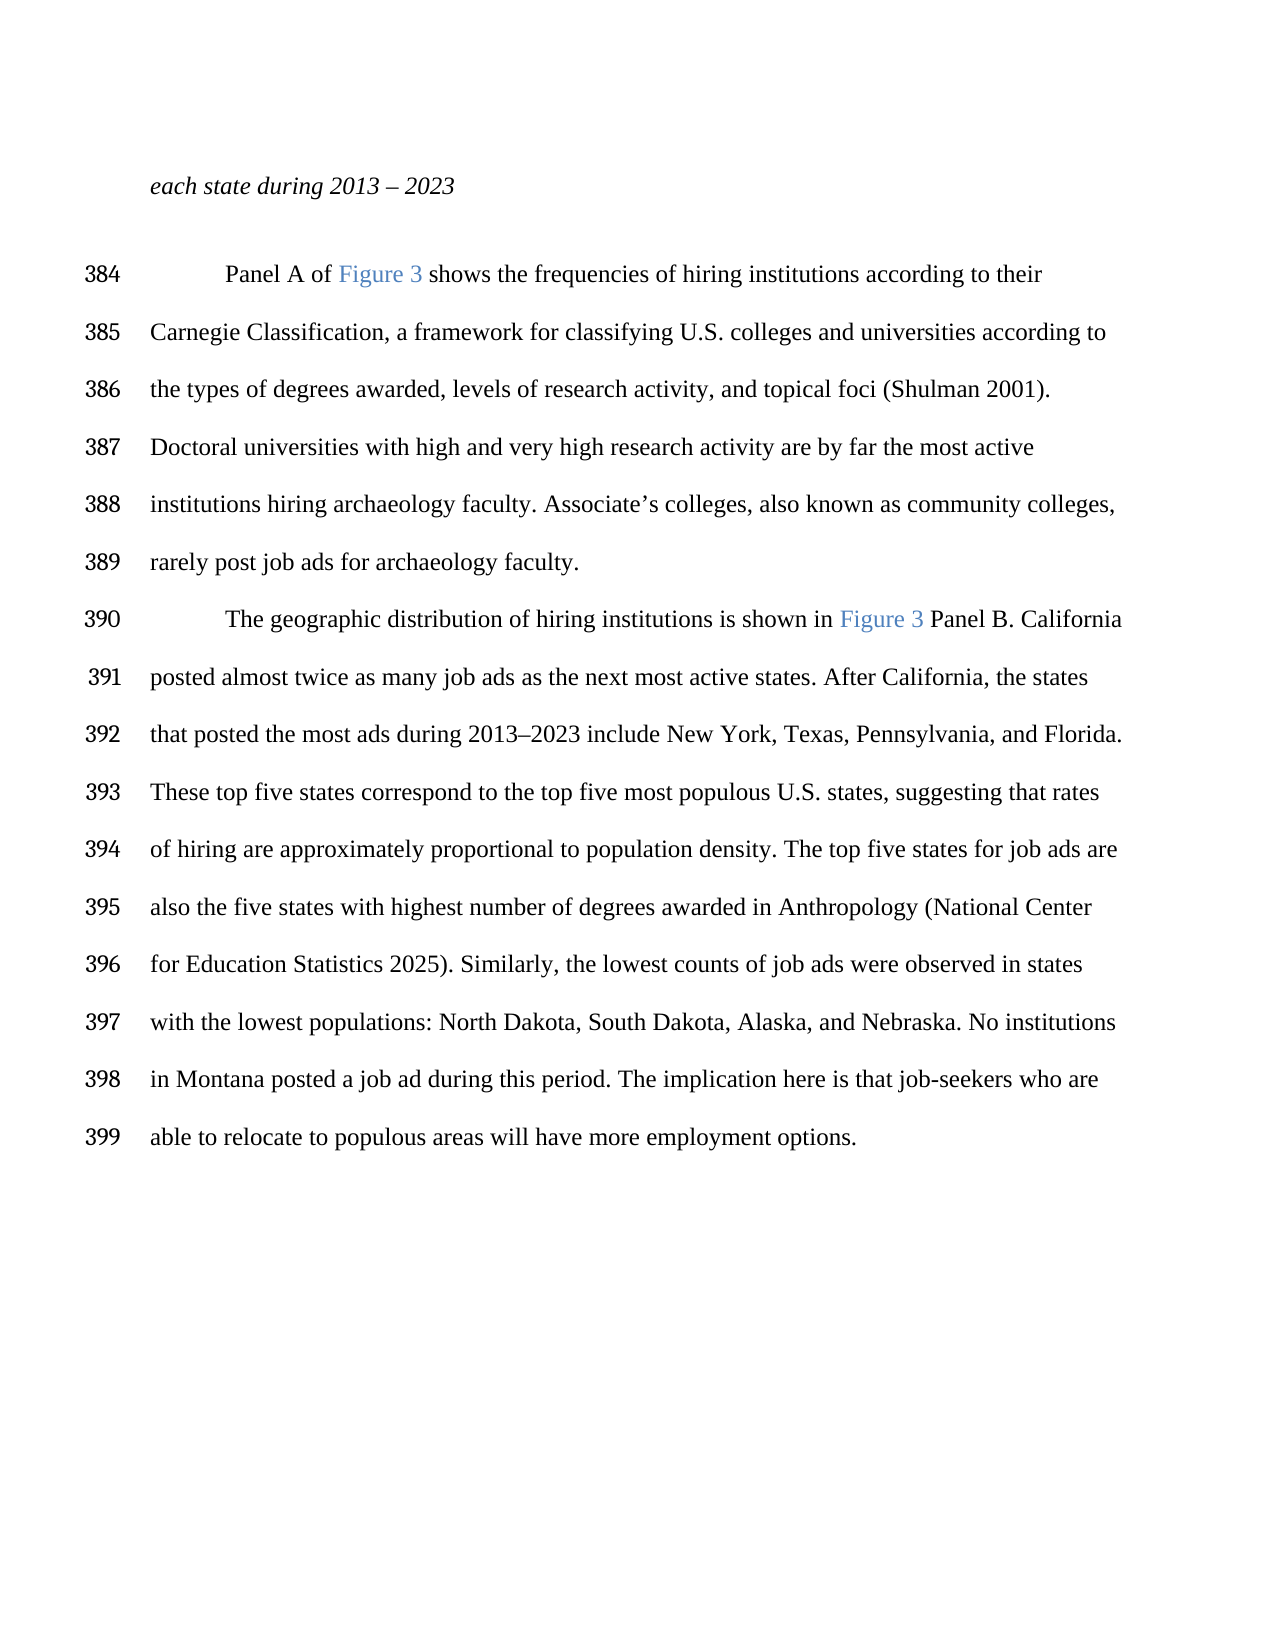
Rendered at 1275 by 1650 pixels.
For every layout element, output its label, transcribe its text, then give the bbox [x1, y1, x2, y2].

text Panel A of Figure 3 shows the frequencies of hiring institutions according to their Carnegie Classification, a framework for classifying U.S. colleges and universities according to the types of degrees awarded, levels of research activity, and topical foci (Shulman 2001). Doctoral universities with high and very high research activity are by far the most active institutions hiring archaeology faculty. Associate’s colleges, also known as community colleges, rarely post job ads for archaeology faculty. [150, 259, 1125, 576]
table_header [139, 150, 1114, 241]
text The geographic distribution of hiring institutions is shown in Figure 3 Panel B. California posted almost twice as many job ads as the next most active states. After California, the states that posted the most ads during 2013–2023 include New York, Texas, Pennsylvania, and Florida. These top five states correspond to the top five most populous U.S. states, suggesting that rates of hiring are approximately proportional to population density. The top five states for job ads are also the five states with highest number of degrees awarded in Anthropology (National Center for Education Statistics 2025). Similarly, the lowest counts of job ads were observed in states with the lowest populations: North Dakota, South Dakota, Alaska, and Nebraska. No institutions in Montana posted a job ad during this period. The implication here is that job-seekers who are able to relocate to populous areas will have more employment options. [150, 604, 1125, 1151]
